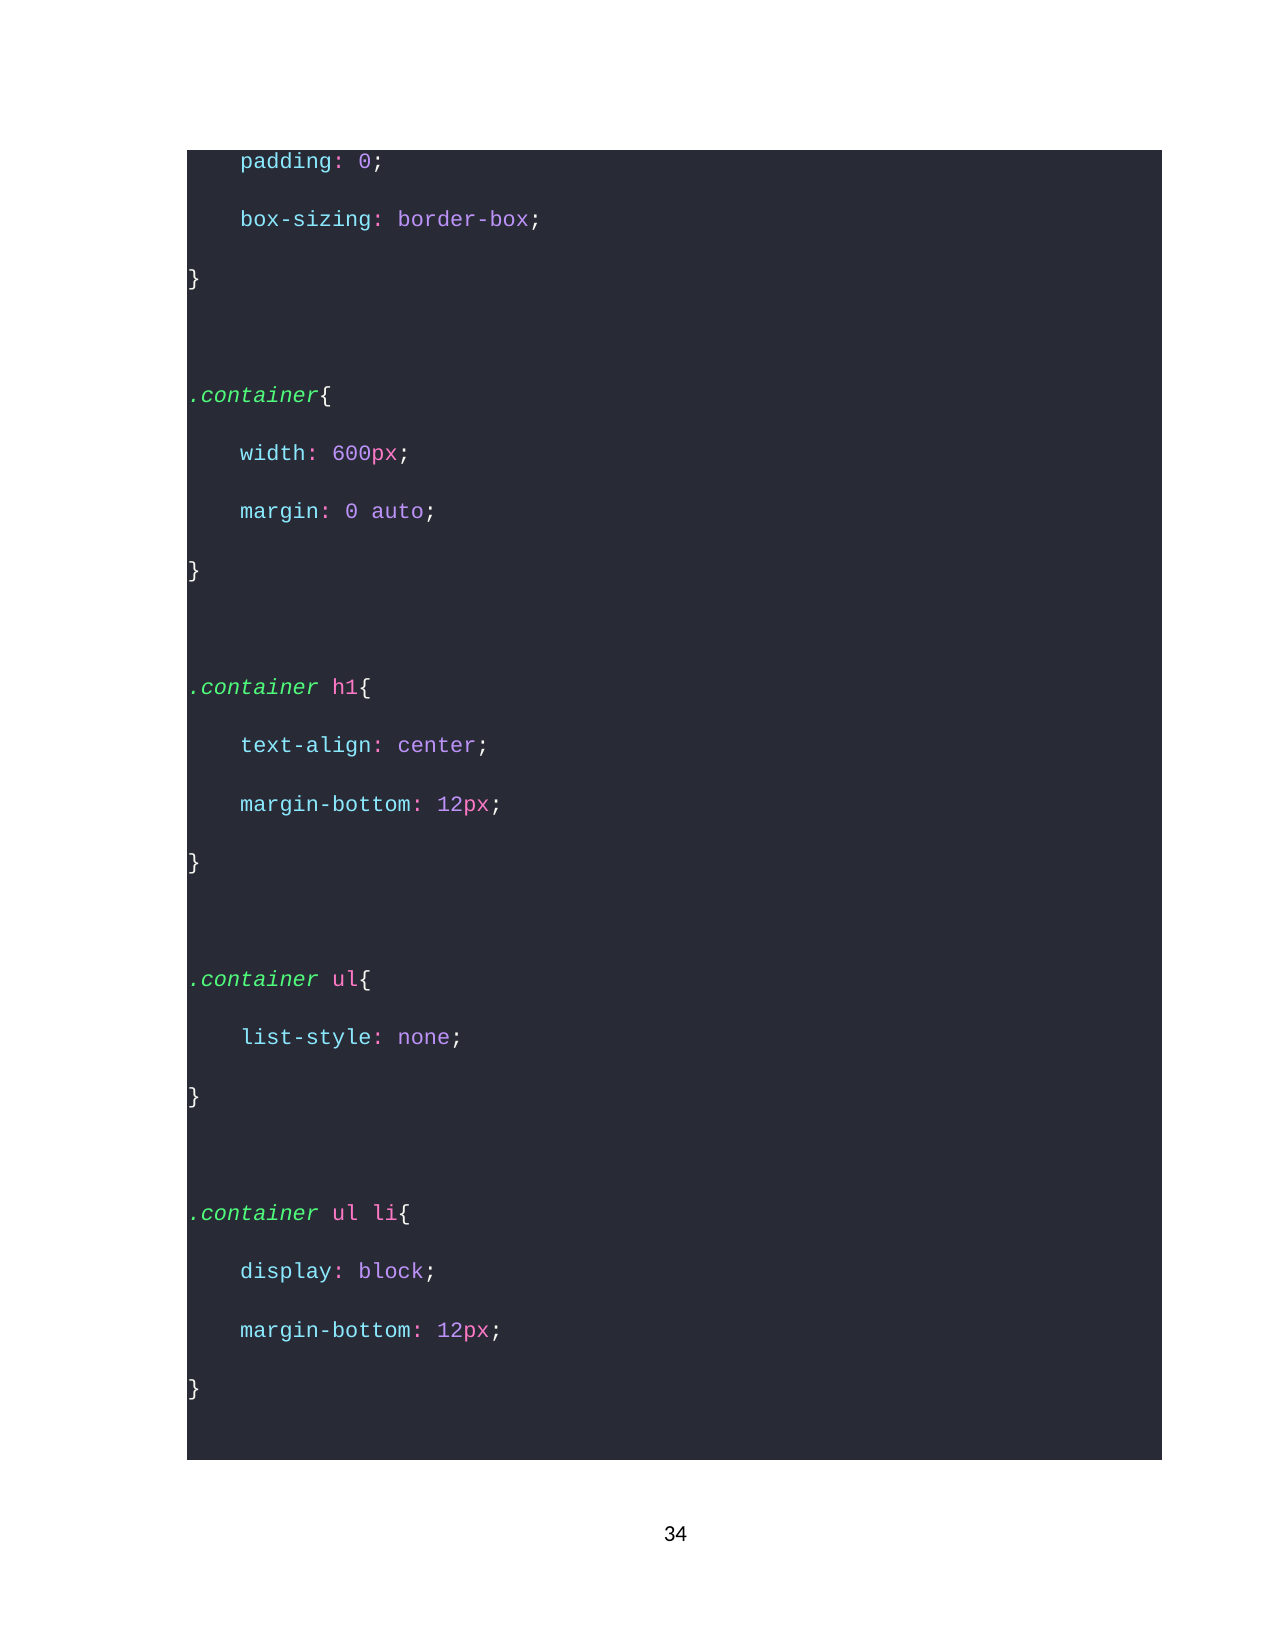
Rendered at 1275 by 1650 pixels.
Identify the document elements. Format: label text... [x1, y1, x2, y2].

text padding: 0; [187, 150, 1162, 175]
text .container ul{ [187, 968, 1162, 993]
text } [187, 1377, 1162, 1402]
text width: 600px; [187, 442, 1162, 467]
text margin-bottom: 12px; [187, 793, 1162, 818]
text margin-bottom: 12px; [187, 1319, 1162, 1343]
text .container h1{ [187, 676, 1162, 701]
text list-style: none; [187, 1027, 1162, 1051]
text } [187, 851, 1162, 876]
text } [187, 267, 1162, 292]
text } [187, 1085, 1162, 1110]
text } [187, 559, 1162, 584]
text .container ul li{ [187, 1202, 1162, 1227]
text display: block; [187, 1260, 1162, 1285]
text text-align: center; [187, 734, 1162, 759]
text margin: 0 auto; [187, 501, 1162, 525]
text .container{ [187, 384, 1162, 408]
text box-sizing: border-box; [187, 208, 1162, 233]
